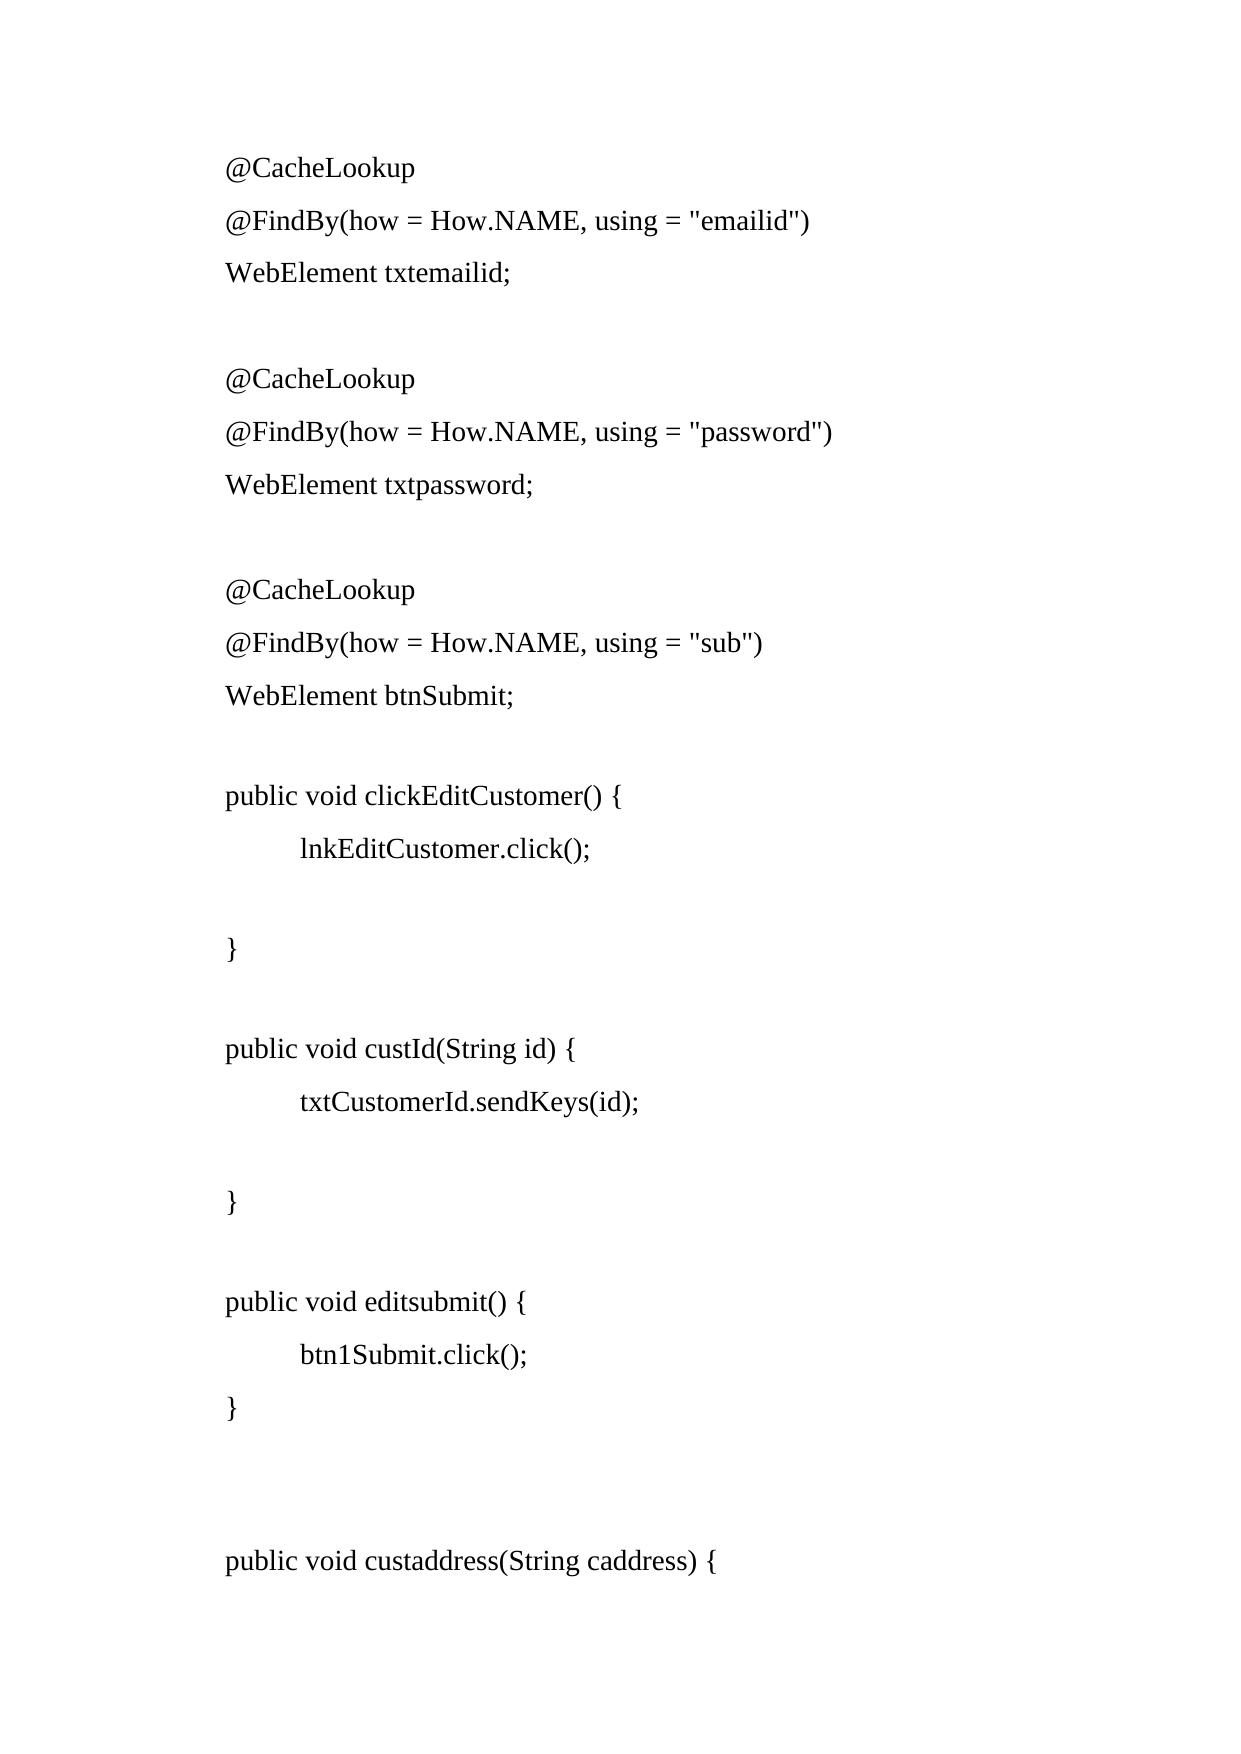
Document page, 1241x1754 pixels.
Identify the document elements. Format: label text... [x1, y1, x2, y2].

text @CacheLookup [150, 150, 1090, 183]
text txtCustomerId.sendKeys(id); [150, 1084, 1090, 1118]
text public void editsubmit() { [150, 1284, 1090, 1318]
text } [150, 1390, 1090, 1423]
text WebElement txtpassword; [150, 467, 1090, 500]
text @FindBy(how = How.NAME, using = "sub") [150, 625, 1090, 659]
text @CacheLookup [150, 572, 1090, 606]
text public void custaddress(String caddress) { [150, 1543, 1090, 1576]
text @FindBy(how = How.NAME, using = "password") [150, 414, 1090, 448]
text } [150, 931, 1090, 965]
text lnkEditCustomer.click(); [150, 831, 1090, 864]
text } [150, 1184, 1090, 1218]
text @FindBy(how = How.NAME, using = "emailid") [150, 203, 1090, 236]
text public void custId(String id) { [150, 1031, 1090, 1065]
text public void clickEditCustomer() { [150, 778, 1090, 812]
text @CacheLookup [150, 361, 1090, 395]
text WebElement txtemailid; [150, 256, 1090, 289]
text btn1Submit.click(); [150, 1337, 1090, 1371]
text WebElement btnSubmit; [150, 678, 1090, 712]
